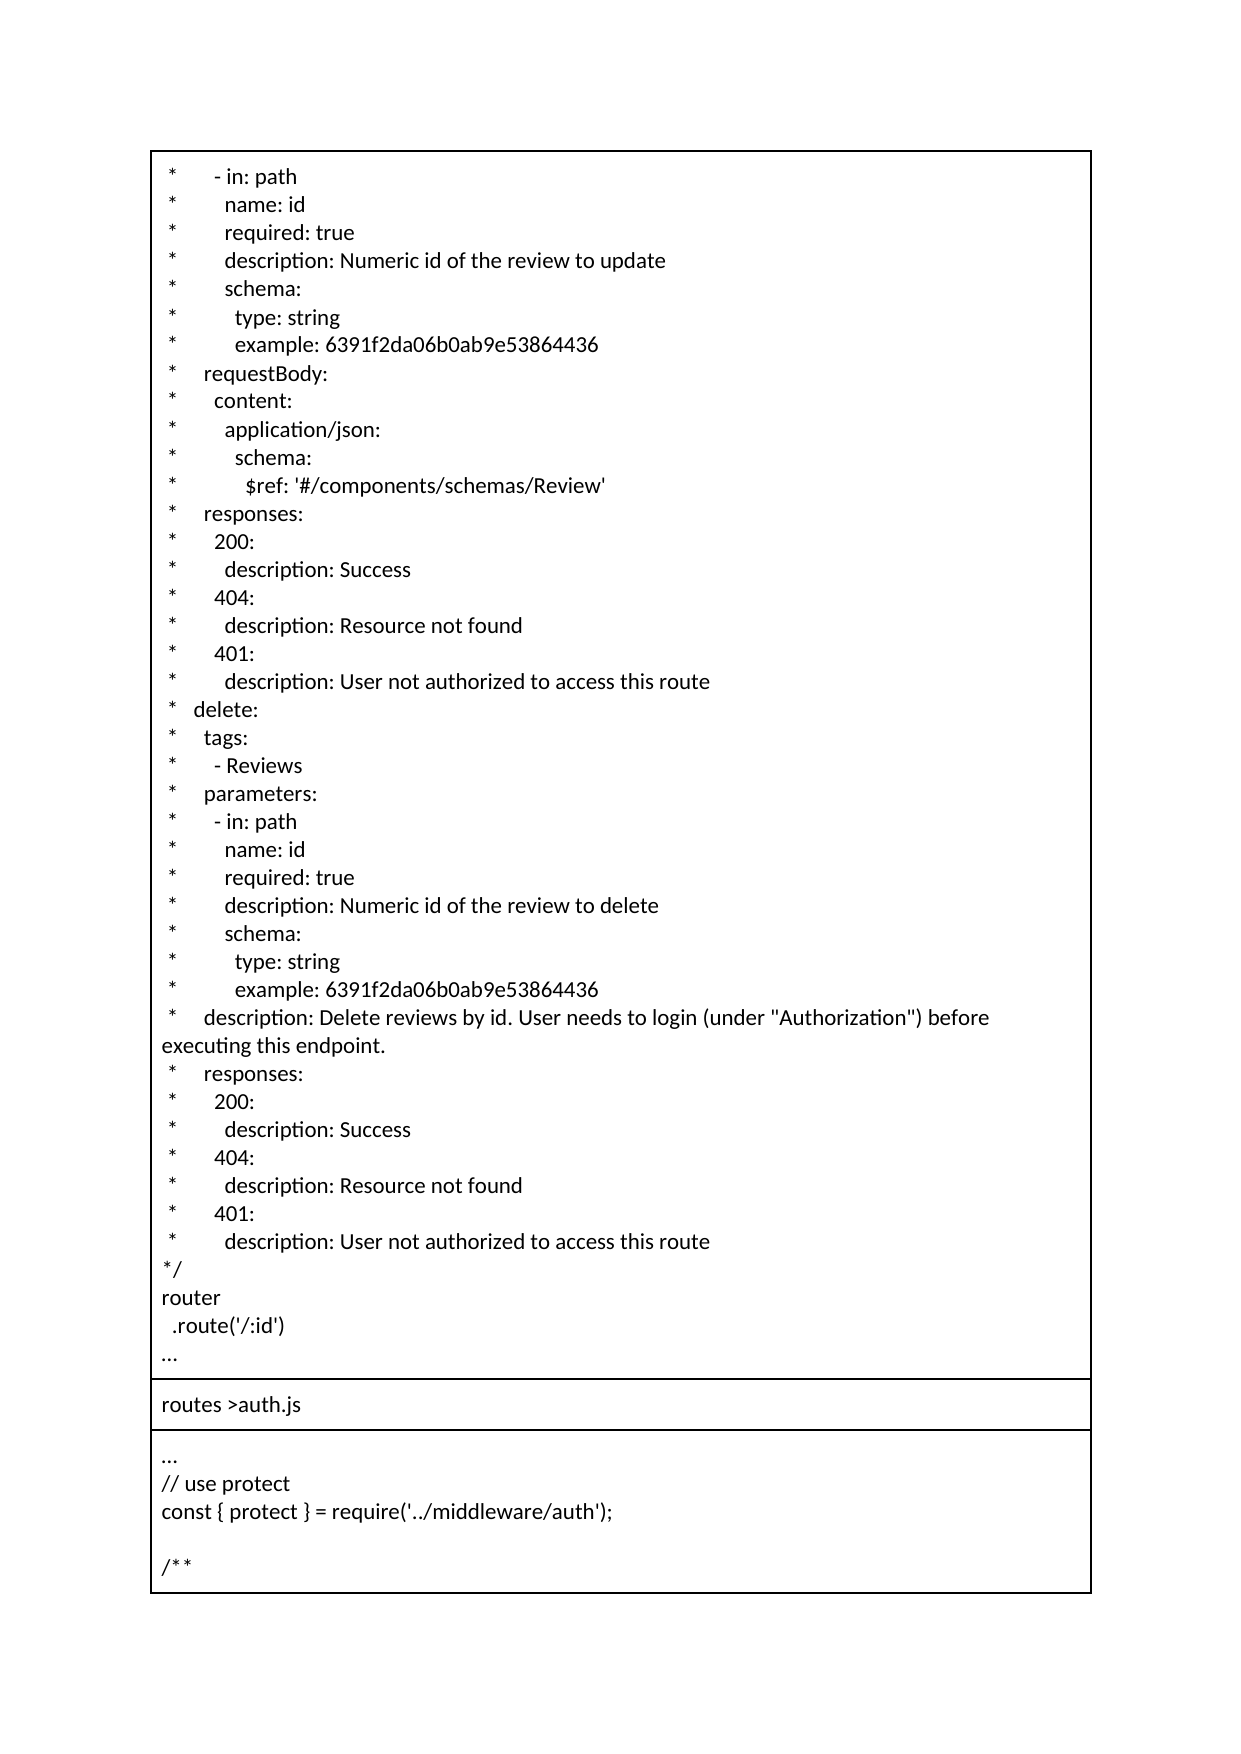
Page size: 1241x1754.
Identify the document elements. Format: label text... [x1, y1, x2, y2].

table_cell routes >auth.js [152, 1380, 1090, 1429]
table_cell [152, 1431, 1090, 1592]
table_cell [152, 152, 1090, 1378]
